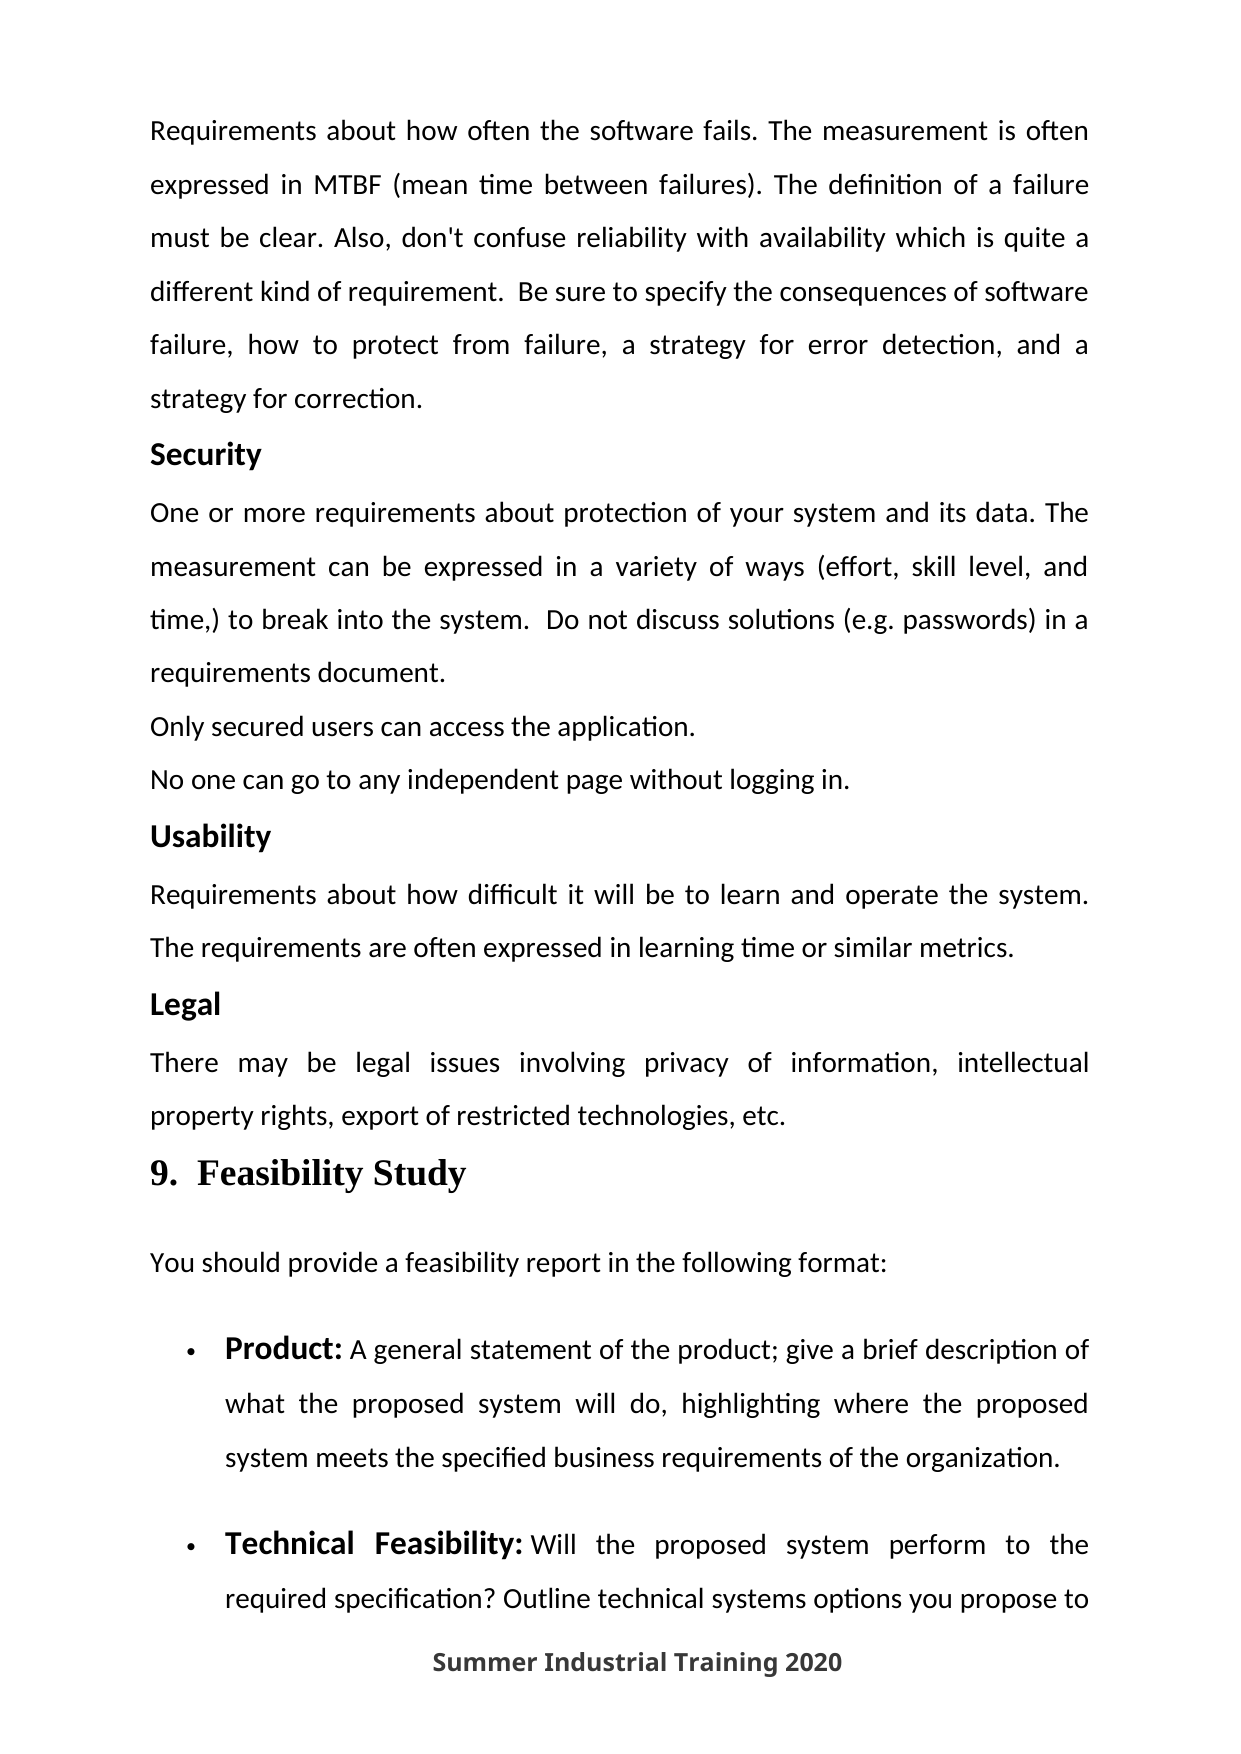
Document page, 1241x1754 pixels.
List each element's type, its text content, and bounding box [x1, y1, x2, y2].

text You should provide a feasibility report in the following format: [150, 1244, 1090, 1280]
text Requirements about how often the software fails. The measurement is often expressed in MTBF (mean time between failures). The definition of a failure must be clear. Also, don't confuse reliability with availability which is quite a different kind of requirement. Be sure to specify the consequences of software failure, how to protect from failure, a strategy for error detection, and a strategy for correction. [150, 112, 1090, 415]
text Legal [150, 983, 1090, 1023]
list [187, 1522, 1090, 1616]
text No one can go to any independent page without logging in. [150, 761, 1090, 797]
text Requirements about how difficult it will be to learn and operate the system. The requirements are often expressed in learning time or similar metrics. [150, 876, 1090, 965]
text Security [150, 433, 1090, 474]
text 9. Feasibility Study [150, 1151, 1090, 1194]
text Usability [150, 815, 1090, 856]
text Only secured users can access the application. [150, 708, 1090, 743]
text One or more requirements about protection of your system and its data. The measurement can be expressed in a variety of ways (effort, skill level, and time,) to break into the system. Do not discuss solutions (e.g. passwords) in a requirements document. [150, 494, 1090, 690]
text There may be legal issues involving privacy of information, intellectual property rights, export of restricted technologies, etc. [150, 1044, 1090, 1133]
list Product: A general statement of the product; give a brief description of what the proposed system will do, highlighting where the proposed system meets the specified business requirements of the organization. [187, 1327, 1090, 1475]
